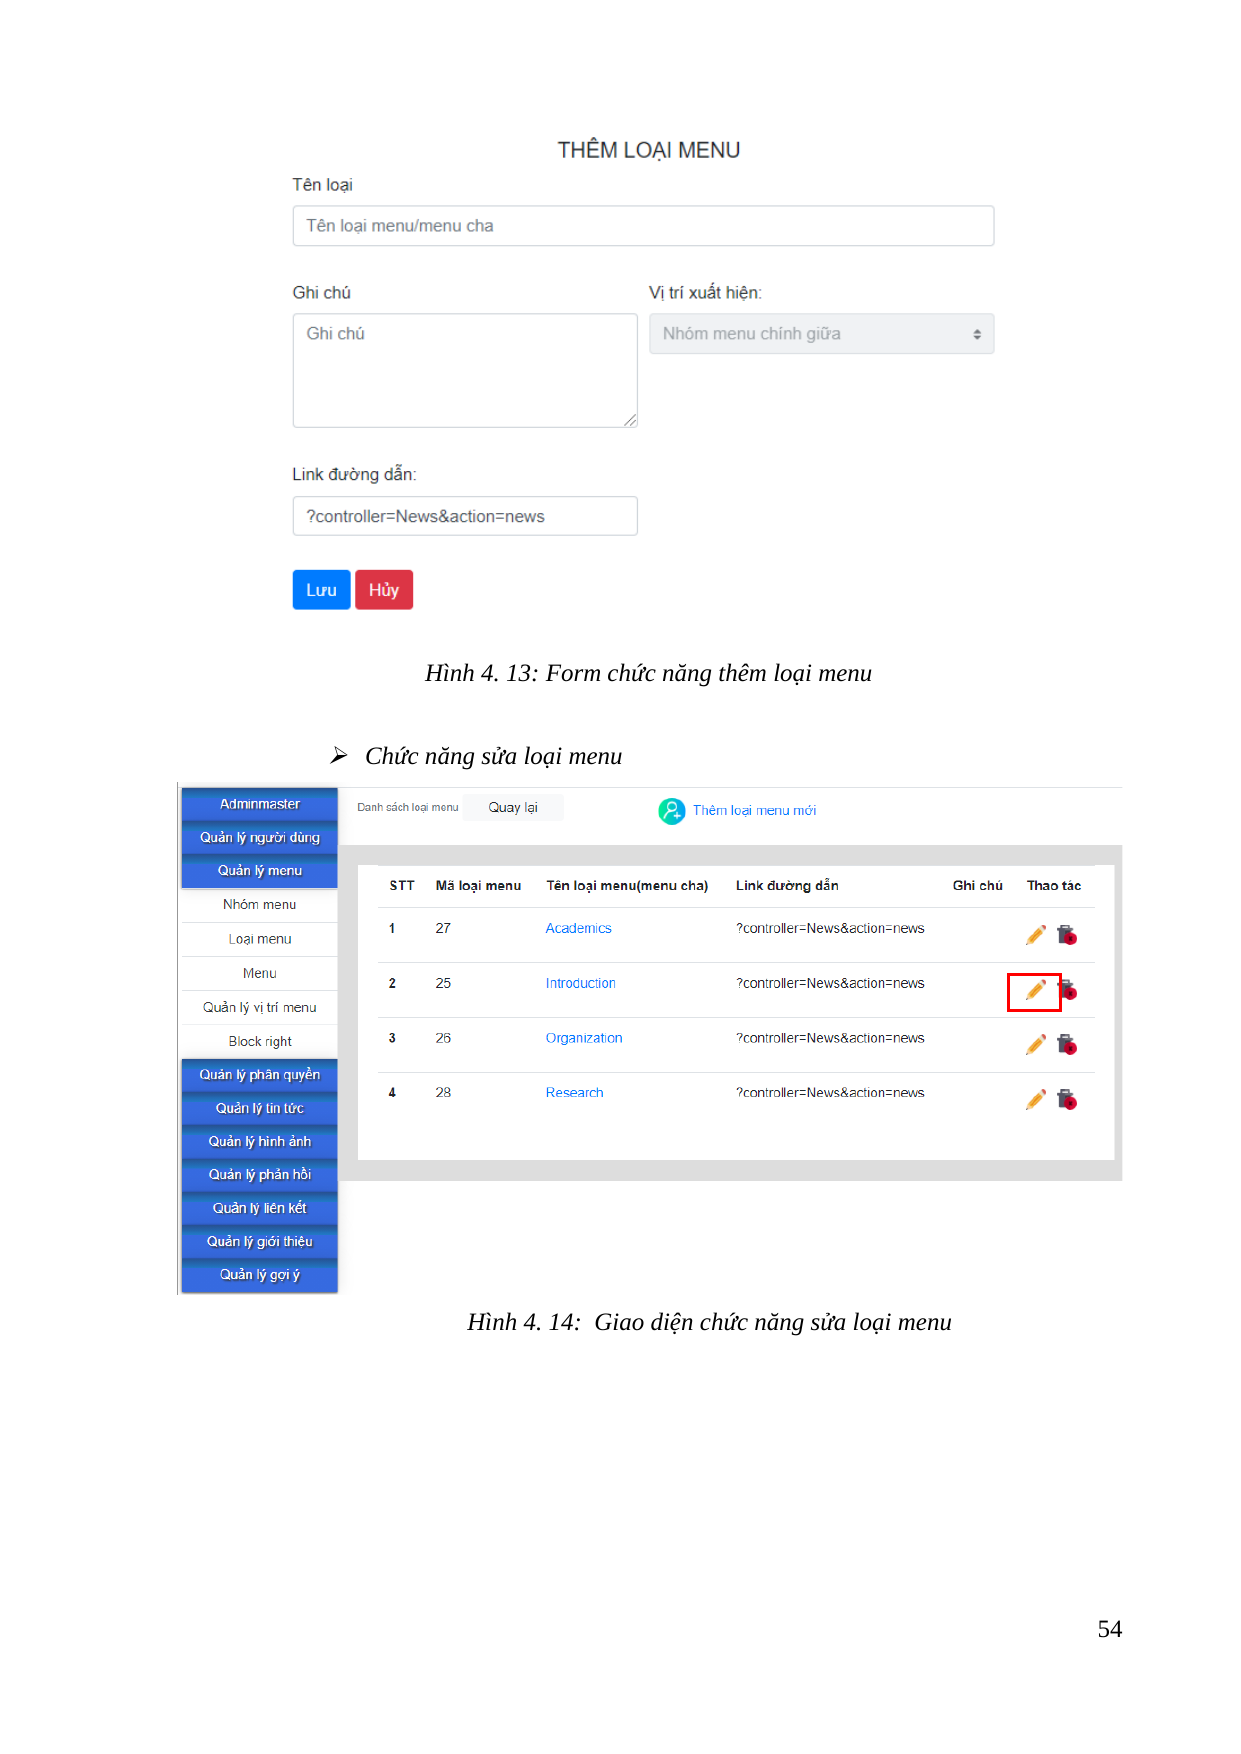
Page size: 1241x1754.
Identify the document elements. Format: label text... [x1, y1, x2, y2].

text Hình 4. 14: Giao diện chức năng sửa loại menu [299, 1307, 1122, 1336]
text Hình 4. 13: Form chức năng thêm loại menu [177, 658, 1122, 687]
list Chức năng sửa loại menu [327, 741, 1122, 769]
picture [177, 782, 1123, 1295]
picture [177, 118, 1123, 646]
